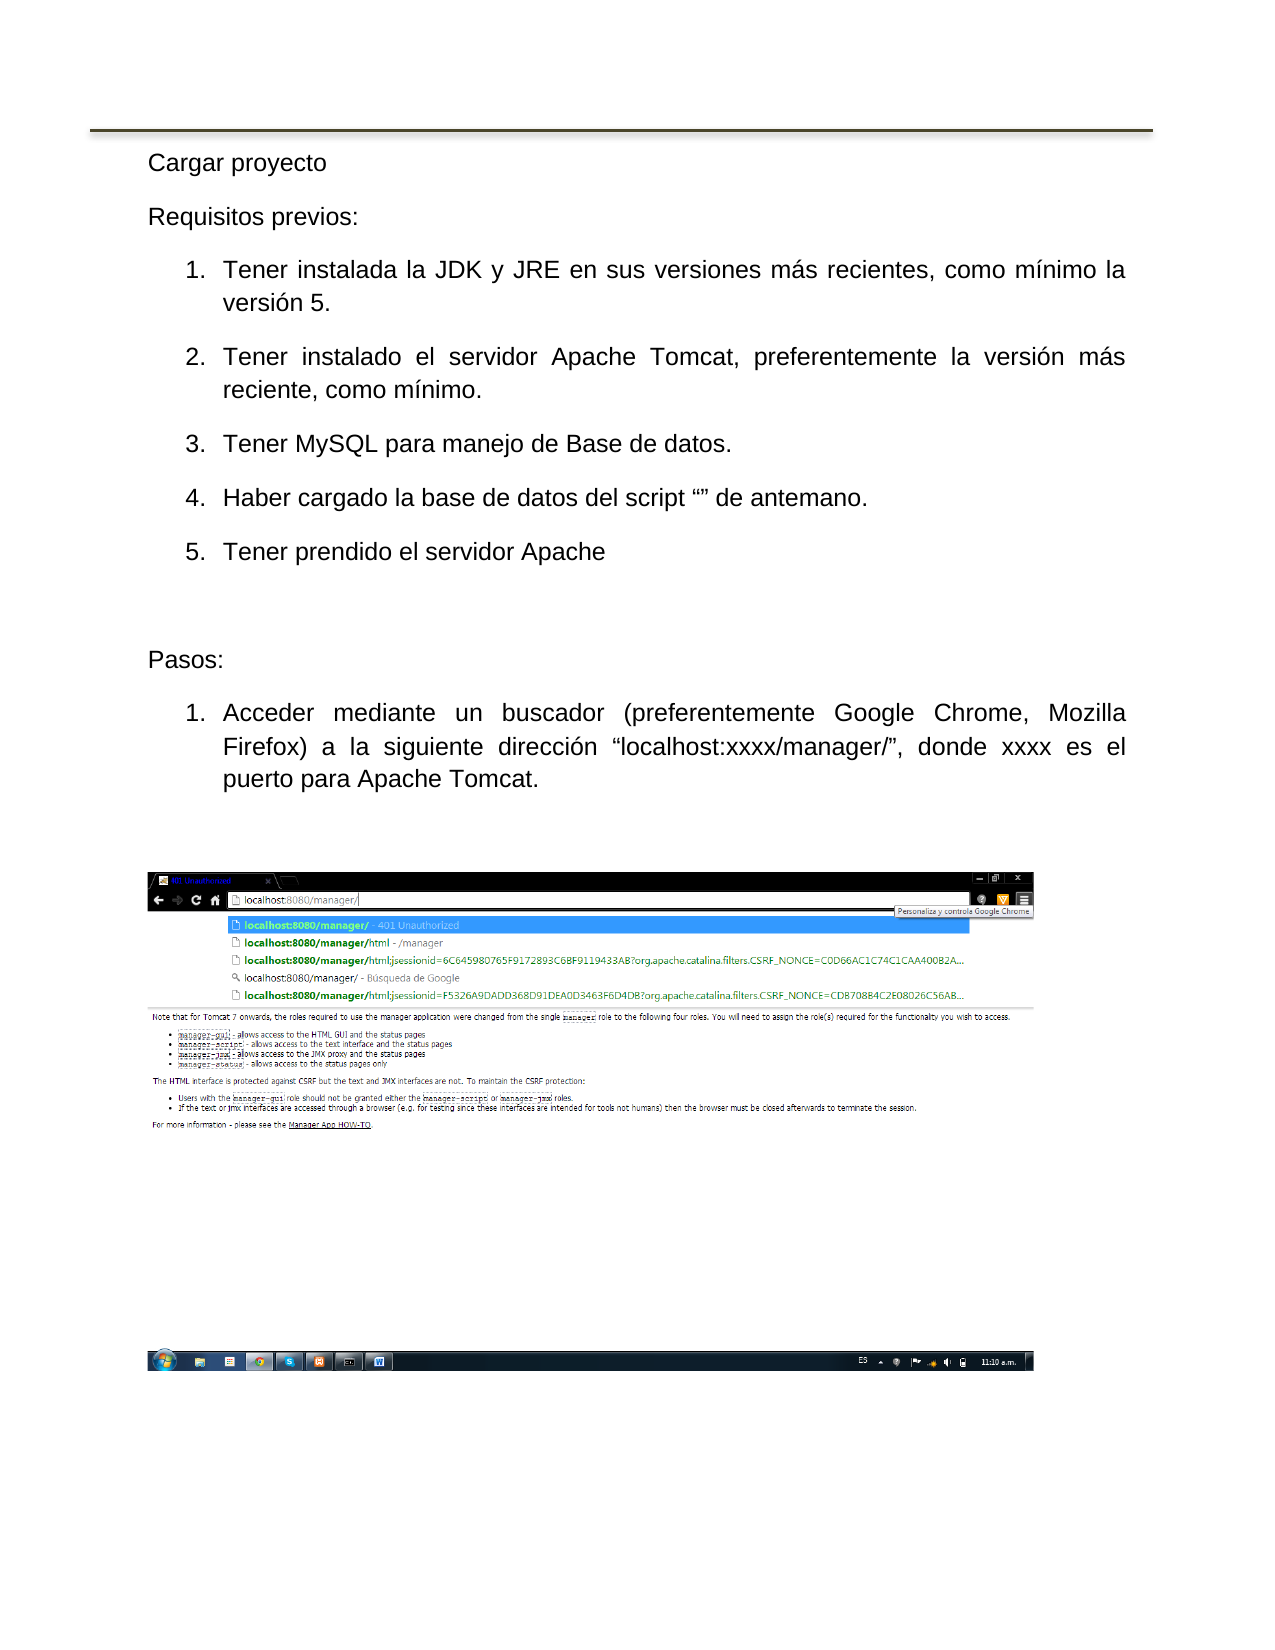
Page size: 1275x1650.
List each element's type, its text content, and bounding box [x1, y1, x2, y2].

list Tener instalada la JDK y JRE en sus versiones más recientes, como mínimo la versión 5. [185, 255, 1127, 317]
text Cargar proyecto [148, 148, 1127, 176]
list Tener MySQL para manejo de Base de datos. [185, 429, 1127, 458]
list Acceder mediante un buscador (preferentemente Google Chrome, Mozilla Firefox) a la siguiente dirección “localhost:xxxx/manager/”, donde xxxx es el puerto para Apache Tomcat. [185, 698, 1127, 793]
text Requisitos previos: [148, 202, 1127, 230]
list Haber cargado la base de datos del script “” de antemano. [185, 483, 1127, 512]
list Tener prendido el servidor Apache [185, 537, 1127, 566]
picture [147, 872, 1034, 1371]
list Tener instalado el servidor Apache Tomcat, preferentemente la versión más reciente, como mínimo. [185, 342, 1127, 404]
text Pasos: [148, 644, 1127, 673]
